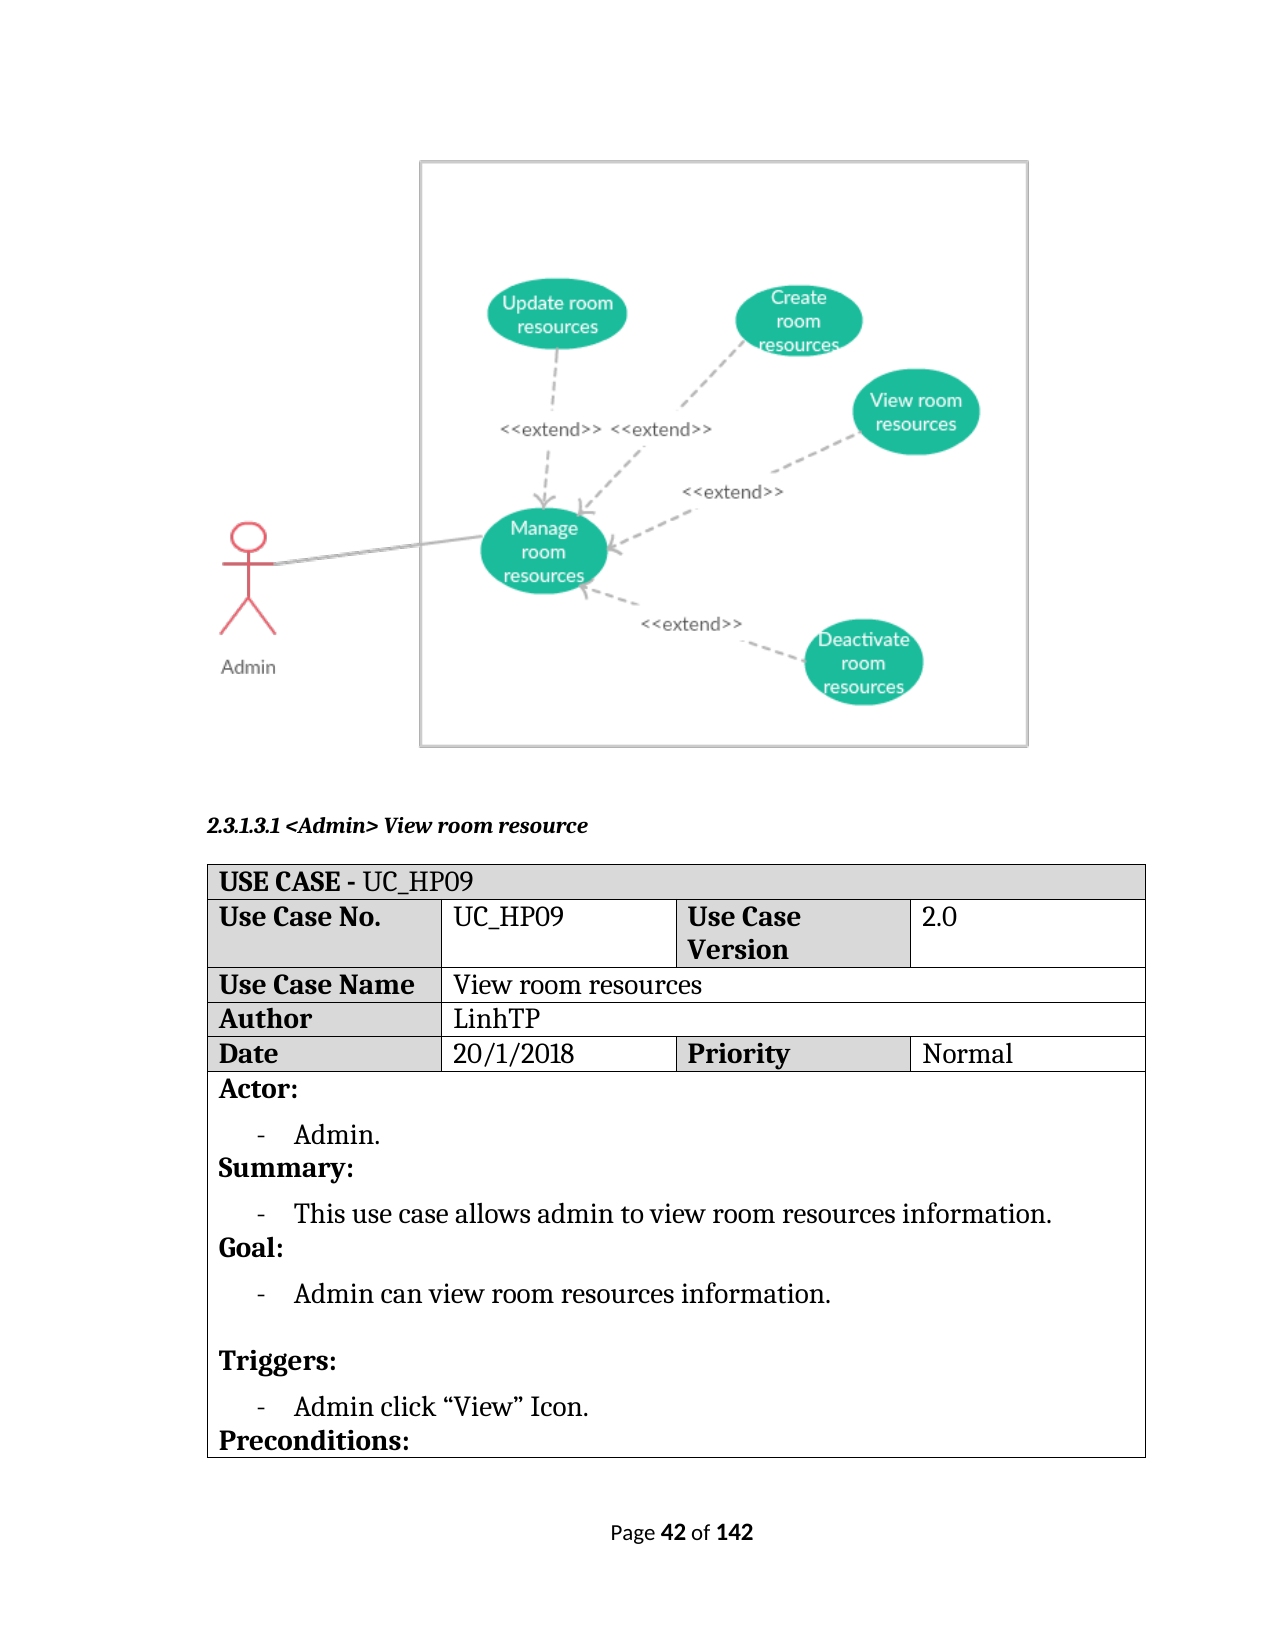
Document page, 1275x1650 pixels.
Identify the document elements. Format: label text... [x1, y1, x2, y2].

table_cell View room resources [442, 968, 1145, 1002]
table_cell Author [208, 1003, 441, 1036]
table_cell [208, 1072, 1145, 1457]
table_cell UC_HP09 [442, 900, 676, 967]
table_cell 20/1/2018 [442, 1037, 676, 1071]
table_cell Priority [677, 1037, 910, 1071]
table_cell 2.0 [911, 900, 1145, 967]
picture [206, 147, 1157, 789]
table_cell Date [208, 1037, 441, 1071]
table_cell Normal [911, 1037, 1145, 1071]
table_header USE CASE - UC_HP09 [208, 865, 1145, 899]
table_cell LinhTP [442, 1003, 1145, 1036]
table_cell Use Case Name [208, 968, 441, 1002]
table_cell Use Case Version [677, 900, 910, 967]
table_cell Use Case No. [208, 900, 441, 967]
text 2.3.1.3.1 <Admin> View room resource [207, 813, 1157, 840]
